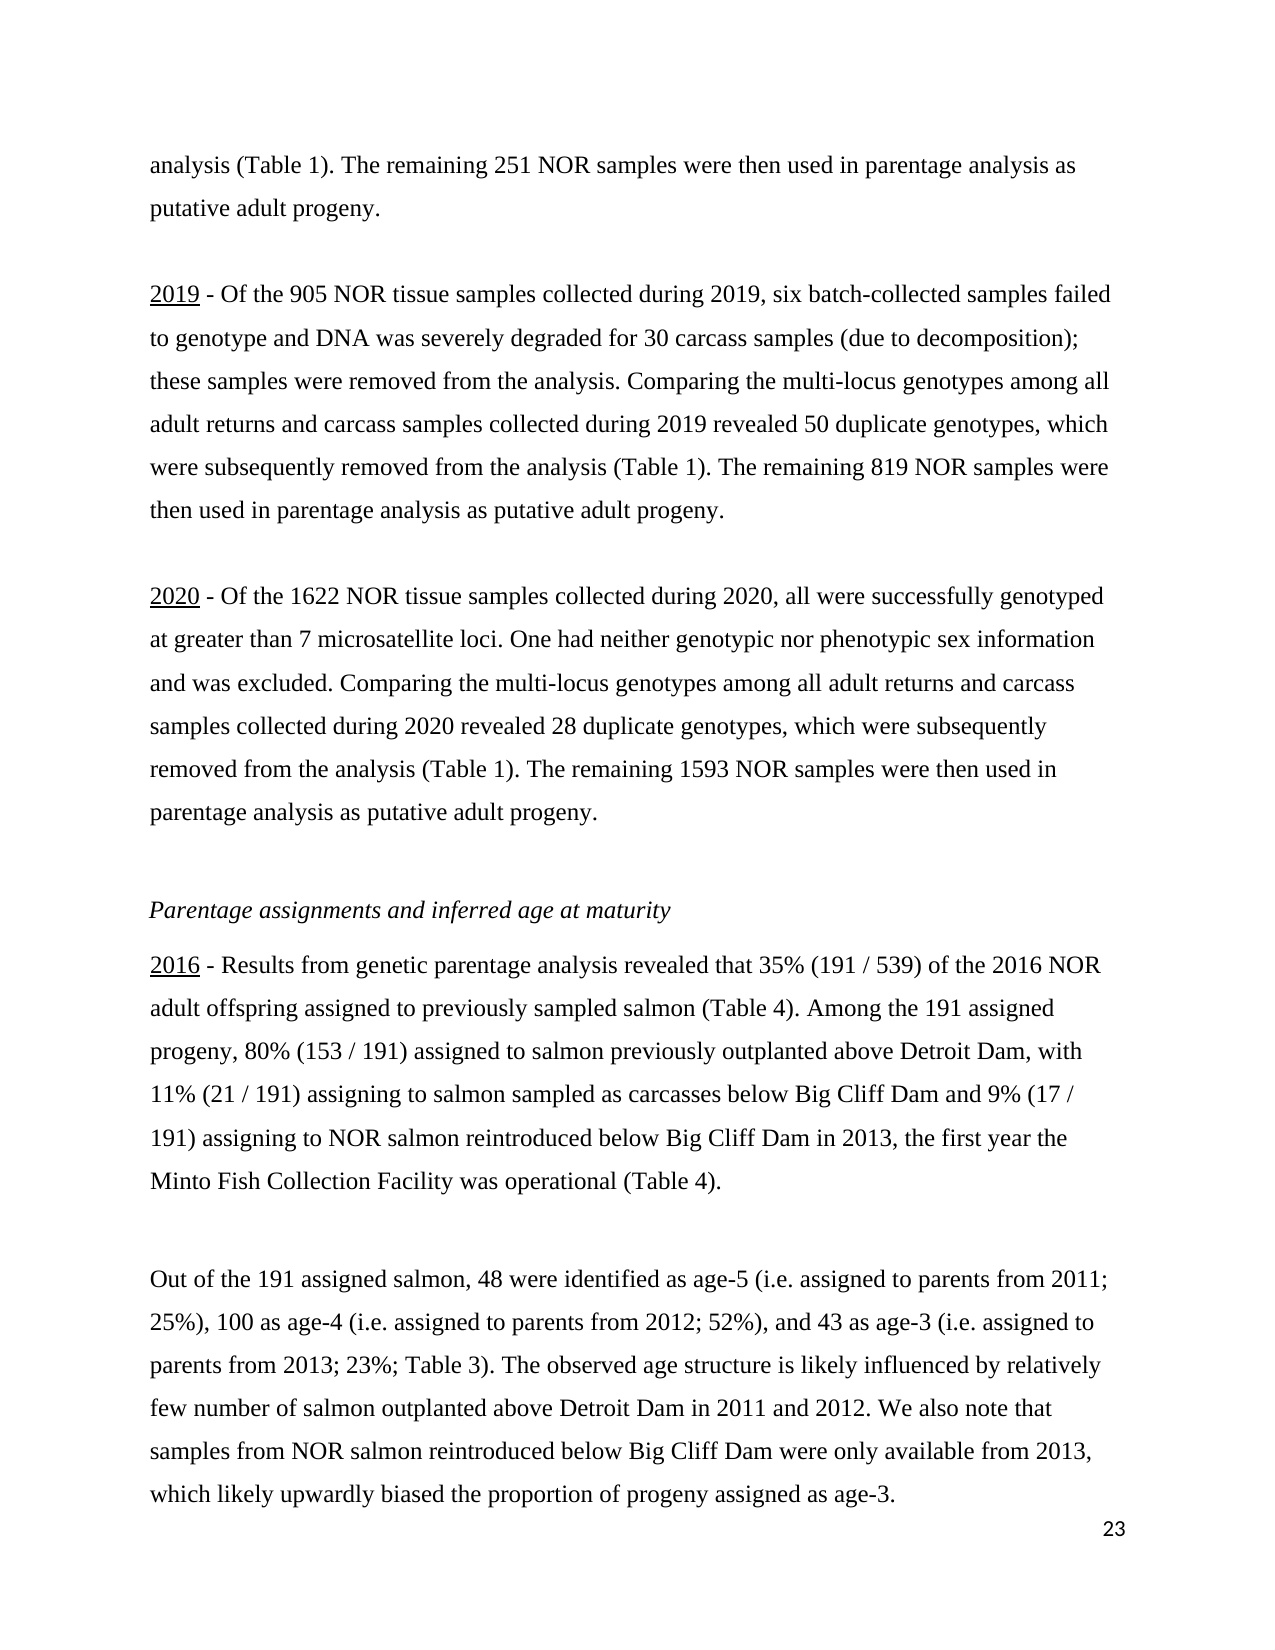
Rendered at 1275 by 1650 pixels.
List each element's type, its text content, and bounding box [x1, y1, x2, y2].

subtitle Parentage assignments and inferred age at maturity [148, 895, 1130, 924]
text 2019 - Of the 905 NOR tissue samples collected during 2019, six batch-collected samples failed to genotype and DNA was severely degraded for 30 carcass samples (due to decomposition); these samples were removed from the analysis. Comparing the multi-locus genotypes among all adult returns and carcass samples collected during 2019 revealed 50 duplicate genotypes, which were subsequently removed from the analysis (Table 1). The remaining 819 NOR samples were then used in parentage analysis as putative adult progeny. [149, 279, 1125, 524]
text Out of the 191 assigned salmon, 48 were identified as age-5 (i.e. assigned to parents from 2011; 25%), 100 as age-4 (i.e. assigned to parents from 2012; 52%), and 43 as age-3 (i.e. assigned to parents from 2013; 23%; Table 3). The observed age structure is likely influenced by relatively few number of salmon outplanted above Detroit Dam in 2011 and 2012. We also note that samples from NOR salmon reintroduced below Big Cliff Dam were only available from 2013, which likely upwardly biased the proportion of progeny assigned as age-3. [149, 1264, 1125, 1508]
text 2020 - Of the 1622 NOR tissue samples collected during 2020, all were successfully genotyped at greater than 7 microsatellite loci. One had neither genotypic nor phenotypic sex information and was excluded. Comparing the multi-locus genotypes among all adult returns and carcass samples collected during 2020 revealed 28 duplicate genotypes, which were subsequently removed from the analysis (Table 1). The remaining 1593 NOR samples were then used in parentage analysis as putative adult progeny. [149, 581, 1125, 826]
text 2016 - Results from genetic parentage analysis revealed that 35% (191 / 539) of the 2016 NOR adult offspring assigned to previously sampled salmon (Table 4). Among the 191 assigned progeny, 80% (153 / 191) assigned to salmon previously outplanted above Detroit Dam, with 11% (21 / 191) assigning to salmon sampled as carcasses below Big Cliff Dam and 9% (17 / 191) assigning to NOR salmon reintroduced below Big Cliff Dam in 2013, the first year the Minto Fish Collection Facility was operational (Table 4). [150, 950, 1125, 1194]
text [149, 150, 1125, 222]
